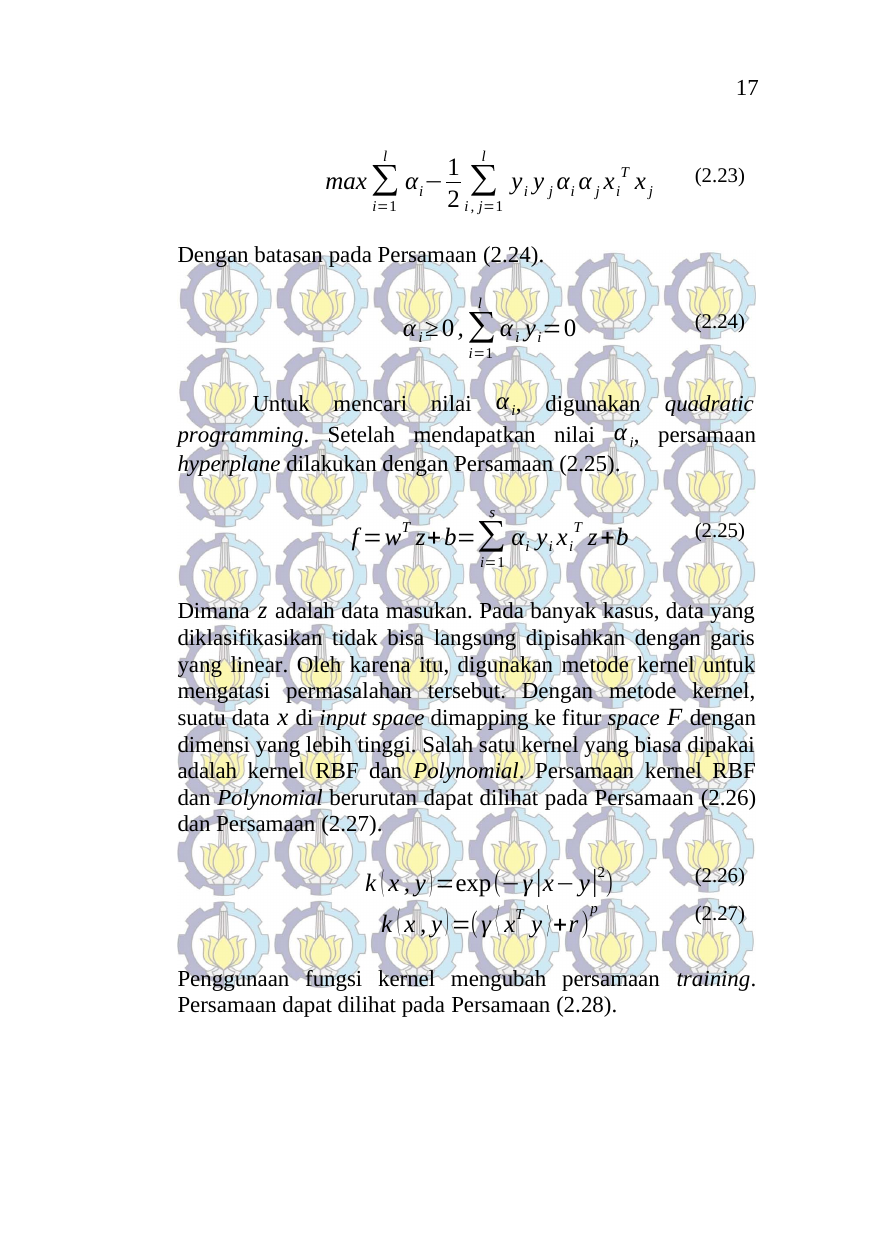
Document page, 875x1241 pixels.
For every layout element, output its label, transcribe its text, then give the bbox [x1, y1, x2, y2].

text Dengan batasan pada Persamaan (2.24). [177, 241, 756, 268]
table_header [161, 294, 667, 361]
text Penggunaan fungsi kernel mengubah persamaan training. Persamaan dapat dilihat pada Persamaan (2.28). [177, 965, 756, 1018]
table_header (2.26) [668, 863, 772, 899]
table_header [161, 148, 667, 215]
table_cell (2.27) [668, 899, 772, 939]
table_header [161, 863, 667, 899]
picture [177, 477, 756, 597]
picture [177, 836, 756, 965]
picture [177, 268, 756, 388]
table_header [161, 503, 667, 570]
table_header (2.24) [668, 294, 772, 361]
table_header (2.25) [668, 503, 772, 570]
text Untuk mencari nilai , digunakan quadratic programming. Setelah mendapatkan nilai , persamaan hyperplane dilakukan dengan Persamaan (2.25). [177, 388, 756, 477]
text Dimana adalah data masukan. Pada banyak kasus, data yang diklasifikasikan tidak bisa langsung dipisahkan dengan garis yang linear. Oleh karena itu, digunakan metode kernel untuk mengatasi permasalahan tersebut. Dengan metode kernel, suatu data di input space dimapping ke fitur space dengan dimensi yang lebih tinggi. Salah satu kernel yang biasa dipakai adalah kernel RBF dan Polynomial. Persamaan kernel RBF dan Polynomial berurutan dapat dilihat pada Persamaan (2.26) dan Persamaan (2.27). [177, 597, 756, 836]
table_cell [161, 899, 667, 939]
table_header (2.23) [668, 148, 772, 215]
